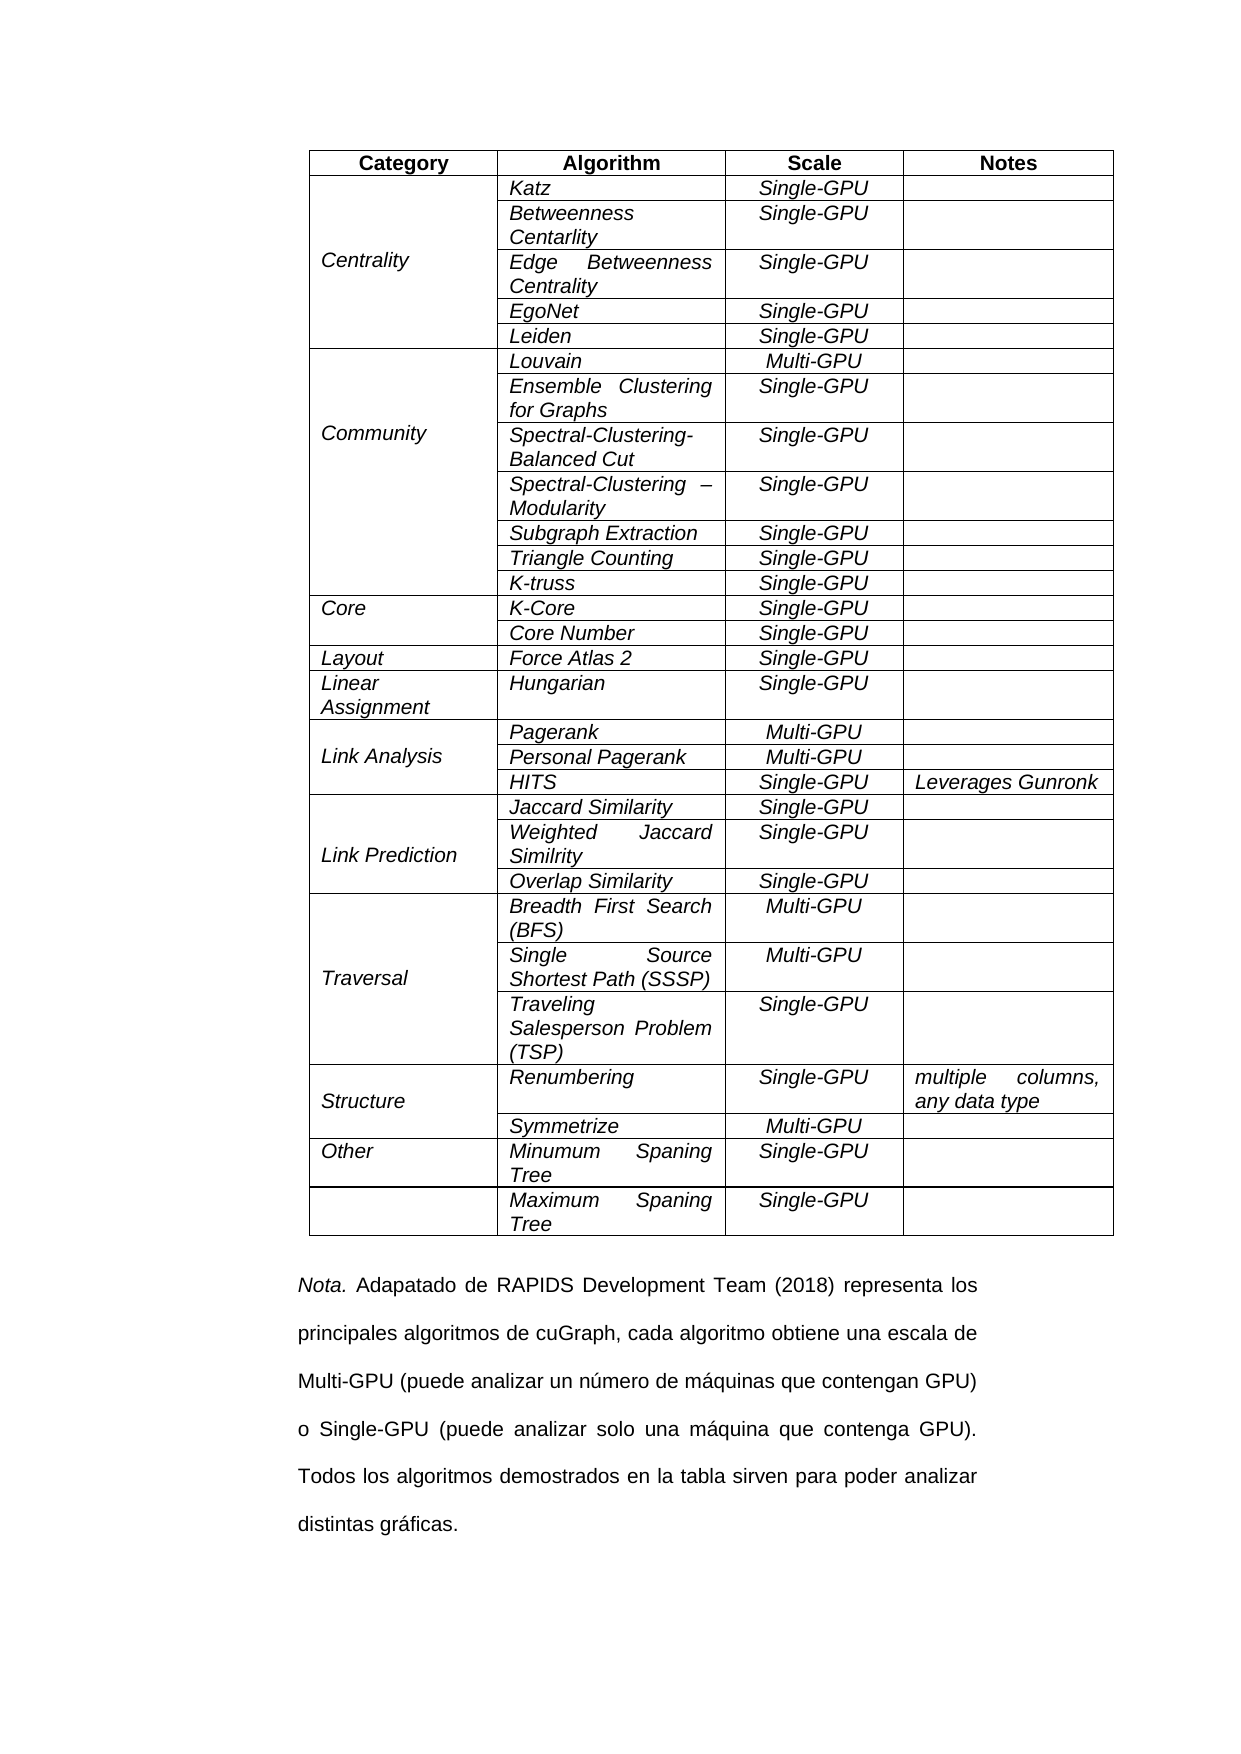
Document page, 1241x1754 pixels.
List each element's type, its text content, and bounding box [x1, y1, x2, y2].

table_cell [904, 571, 1113, 595]
table_cell [904, 1188, 1113, 1235]
table_cell Single-GPU [726, 546, 903, 570]
table_header Scale [726, 151, 903, 175]
table_cell Minumum Spaning Tree [498, 1139, 725, 1186]
table_cell Single-GPU [726, 770, 903, 794]
table_header Notes [904, 151, 1113, 175]
table_cell Single-GPU [726, 299, 903, 323]
table_cell K-Core [498, 596, 725, 620]
table_cell Multi-GPU [726, 943, 903, 991]
table_cell Single-GPU [726, 423, 903, 471]
table_cell Single-GPU [726, 869, 903, 893]
table_cell multiple columns, any data type [904, 1065, 1113, 1112]
table_cell [904, 869, 1113, 893]
table_cell Single-GPU [726, 795, 903, 819]
table_cell [904, 720, 1113, 744]
table_cell Linear Assignment [310, 671, 497, 719]
table_cell Maximum Spaning Tree [498, 1188, 725, 1235]
table_cell HITS [498, 770, 725, 794]
table_cell Single-GPU [726, 1188, 903, 1235]
table_cell Single-GPU [726, 820, 903, 868]
table_header Category [310, 151, 497, 175]
table_cell [904, 299, 1113, 323]
table_cell Core Number [498, 621, 725, 645]
table_cell Multi-GPU [726, 894, 903, 942]
table_cell Ensemble Clustering for Graphs [498, 374, 725, 422]
table_cell Multi-GPU [726, 349, 903, 373]
table_cell Single-GPU [726, 1139, 903, 1186]
table_cell [904, 820, 1113, 868]
table_cell Single-GPU [726, 992, 903, 1063]
table_cell Symmetrize [498, 1114, 725, 1137]
table_cell Single-GPU [726, 671, 903, 719]
table_cell [904, 423, 1113, 471]
table_cell Structure [310, 1065, 497, 1137]
table_cell Personal Pagerank [498, 745, 725, 769]
table_cell [904, 472, 1113, 520]
table_cell Louvain [498, 349, 725, 373]
table_cell Overlap Similarity [498, 869, 725, 893]
table_cell [904, 943, 1113, 991]
table_cell EgoNet [498, 299, 725, 323]
table_cell Katz [498, 176, 725, 200]
table_cell Single Source Shortest Path (SSSP) [498, 943, 725, 991]
table_cell Force Atlas 2 [498, 646, 725, 670]
table_cell Single-GPU [726, 374, 903, 422]
table_cell Single-GPU [726, 521, 903, 545]
table_cell Community [310, 349, 497, 595]
table_cell Traveling Salesperson Problem (TSP) [498, 992, 725, 1063]
table_cell Spectral-Clustering-Balanced Cut [498, 423, 725, 471]
table_cell [904, 894, 1113, 942]
table_cell Hungarian [498, 671, 725, 719]
table_cell K-truss [498, 571, 725, 595]
table_cell Multi-GPU [726, 745, 903, 769]
table_cell Centrality [310, 176, 497, 348]
table_cell [904, 646, 1113, 670]
table_cell Other [310, 1139, 497, 1186]
table_cell Single-GPU [726, 472, 903, 520]
table_cell Triangle Counting [498, 546, 725, 570]
table_cell [904, 671, 1113, 719]
table_cell Breadth First Search (BFS) [498, 894, 725, 942]
text Nota. Adapatado de RAPIDS Development Team (2018) representa los principales algoritmos de cuGraph, cada algoritmo obtiene una escala de Multi-GPU (puede analizar un número de máquinas que contengan GPU) o Single-GPU (puede analizar solo una máquina que contenga GPU). Todos los algoritmos demostrados en la tabla sirven para poder analizar distintas gráficas. [298, 1273, 978, 1536]
table_cell Link Analysis [310, 720, 497, 794]
table_cell Multi-GPU [726, 720, 903, 744]
table_cell [904, 546, 1113, 570]
table_cell Multi-GPU [726, 1114, 903, 1137]
table_cell [904, 250, 1113, 298]
table_header Algorithm [498, 151, 725, 175]
table_cell Link Prediction [310, 795, 497, 893]
table_cell [904, 374, 1113, 422]
table_cell [904, 795, 1113, 819]
table_cell Betweenness Centarlity [498, 201, 725, 249]
table_cell Jaccard Similarity [498, 795, 725, 819]
table_cell [904, 324, 1113, 348]
table_cell [904, 596, 1113, 620]
table_cell Single-GPU [726, 1065, 903, 1112]
table_cell [904, 992, 1113, 1063]
table_cell [904, 745, 1113, 769]
table_cell Single-GPU [726, 571, 903, 595]
table_cell [310, 1188, 497, 1235]
table_cell [904, 176, 1113, 200]
table_cell [904, 1139, 1113, 1186]
table_cell Single-GPU [726, 596, 903, 620]
table_cell Single-GPU [726, 176, 903, 200]
table_cell [904, 521, 1113, 545]
table_cell Leverages Gunronk [904, 770, 1113, 794]
table_cell Core [310, 596, 497, 645]
table_cell Subgraph Extraction [498, 521, 725, 545]
table_cell Traversal [310, 894, 497, 1063]
table_cell Single-GPU [726, 621, 903, 645]
table_cell Renumbering [498, 1065, 725, 1112]
table_cell Edge Betweenness Centrality [498, 250, 725, 298]
table_cell Pagerank [498, 720, 725, 744]
table_cell Single-GPU [726, 250, 903, 298]
table_cell [904, 349, 1113, 373]
table_cell [904, 1114, 1113, 1137]
table_cell Single-GPU [726, 324, 903, 348]
table_cell Layout [310, 646, 497, 670]
table_cell [904, 621, 1113, 645]
table_cell Spectral-Clustering – Modularity [498, 472, 725, 520]
table_cell Leiden [498, 324, 725, 348]
table_cell Weighted Jaccard Similrity [498, 820, 725, 868]
table_cell Single-GPU [726, 646, 903, 670]
table_cell [904, 201, 1113, 249]
table_cell Single-GPU [726, 201, 903, 249]
